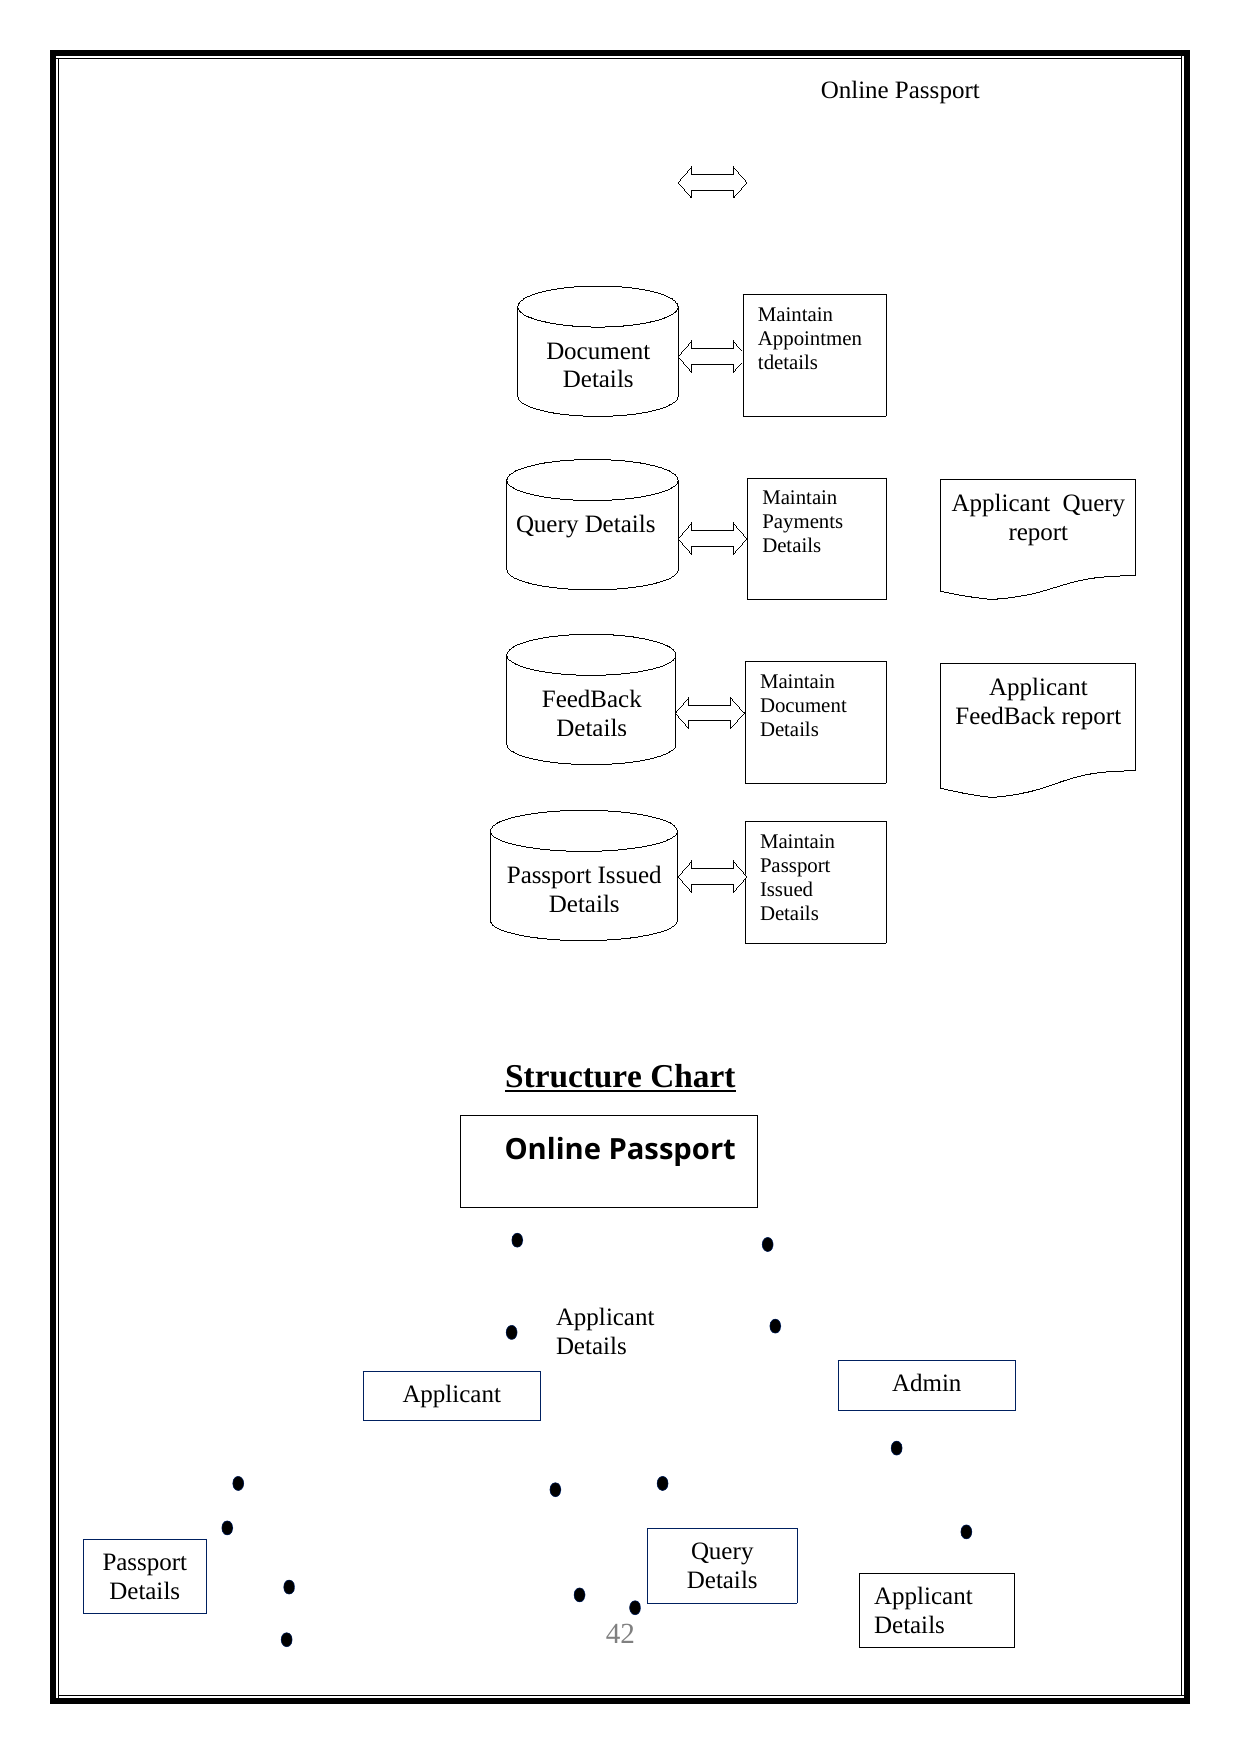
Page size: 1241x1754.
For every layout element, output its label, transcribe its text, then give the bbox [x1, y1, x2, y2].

text Online Passport [187, 1128, 1053, 1168]
text Structure Chart [187, 1056, 1053, 1095]
